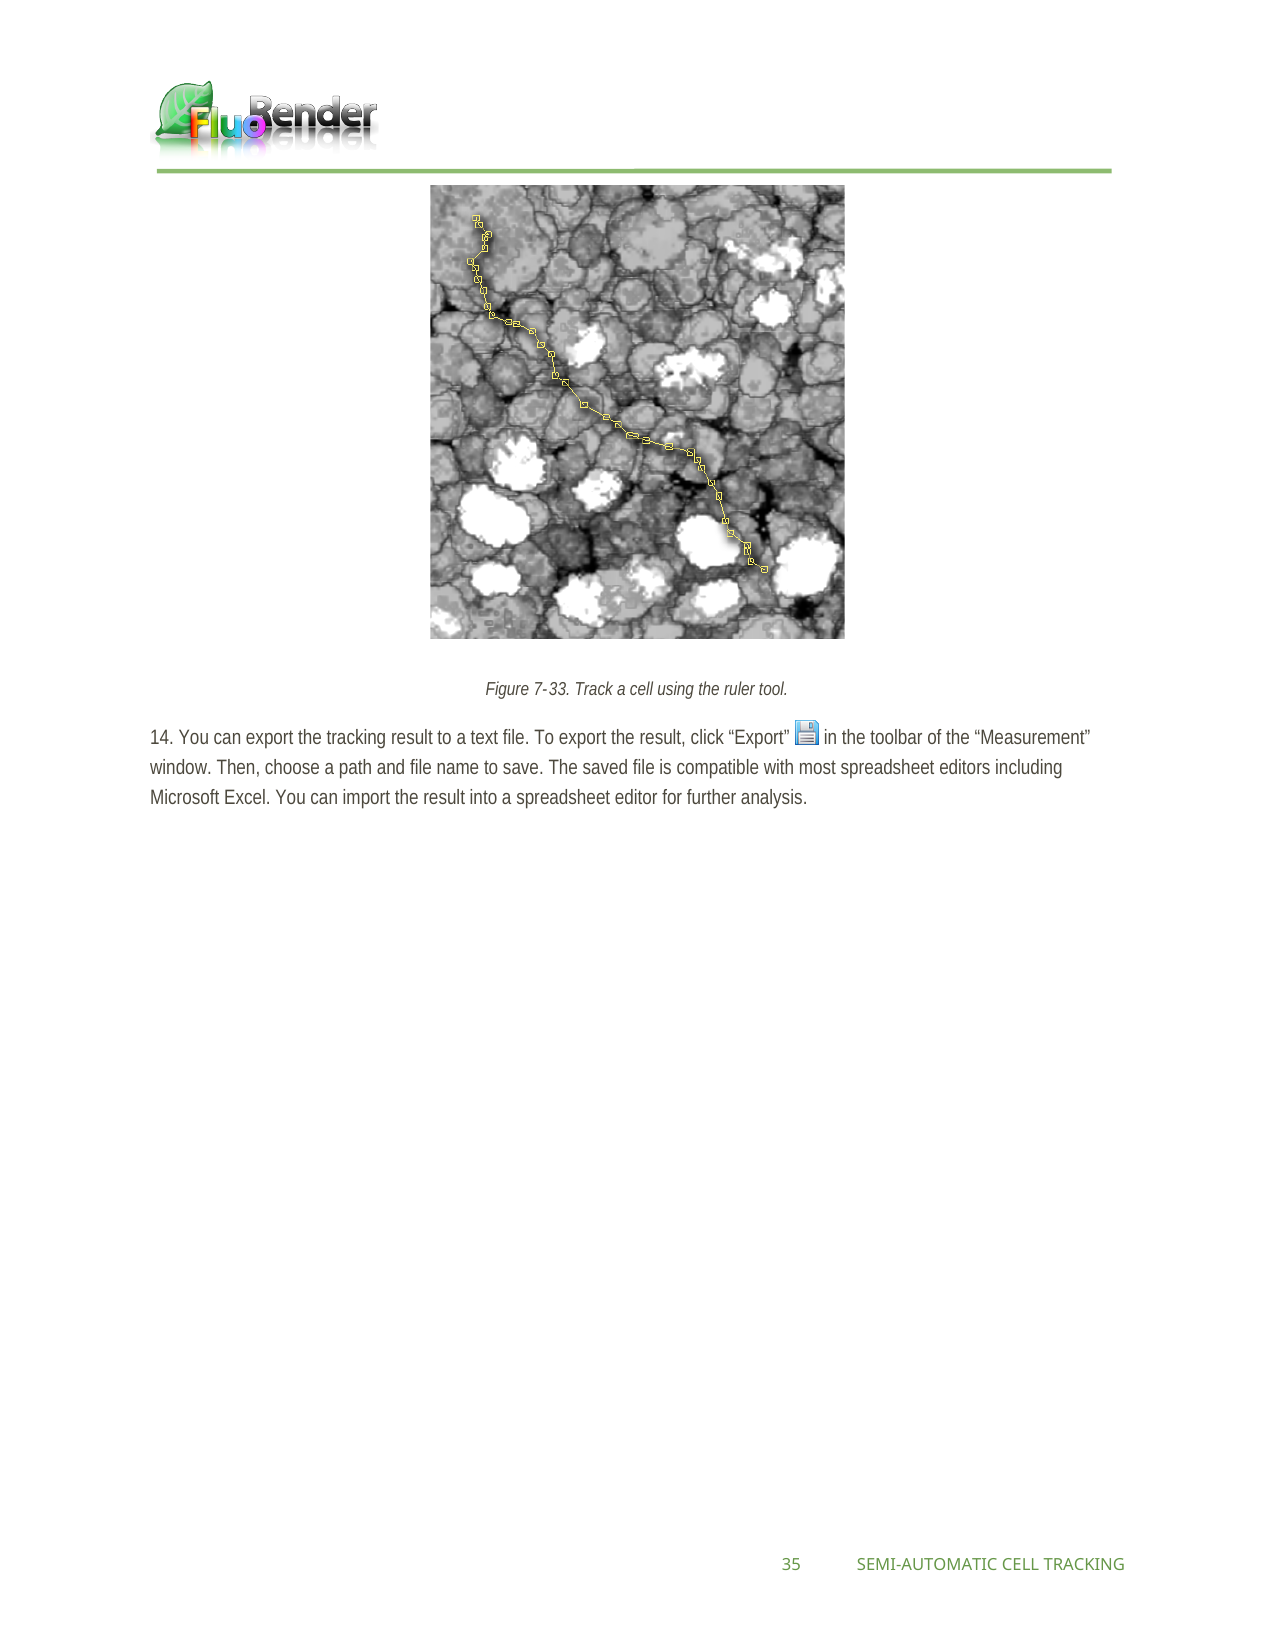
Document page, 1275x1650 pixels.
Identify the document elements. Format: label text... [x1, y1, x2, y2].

picture [795, 720, 819, 745]
picture [430, 185, 845, 639]
picture [150, 75, 379, 162]
text 14. You can export the tracking result to a text file. To export the result, click “Export” in the toolbar of the “Measurement” window. Then, choose a path and file name to save. The saved file is compatible with most spreadsheet editors including Microsoft Excel. You can import the result into a spreadsheet editor for further analysis. [150, 721, 1125, 809]
